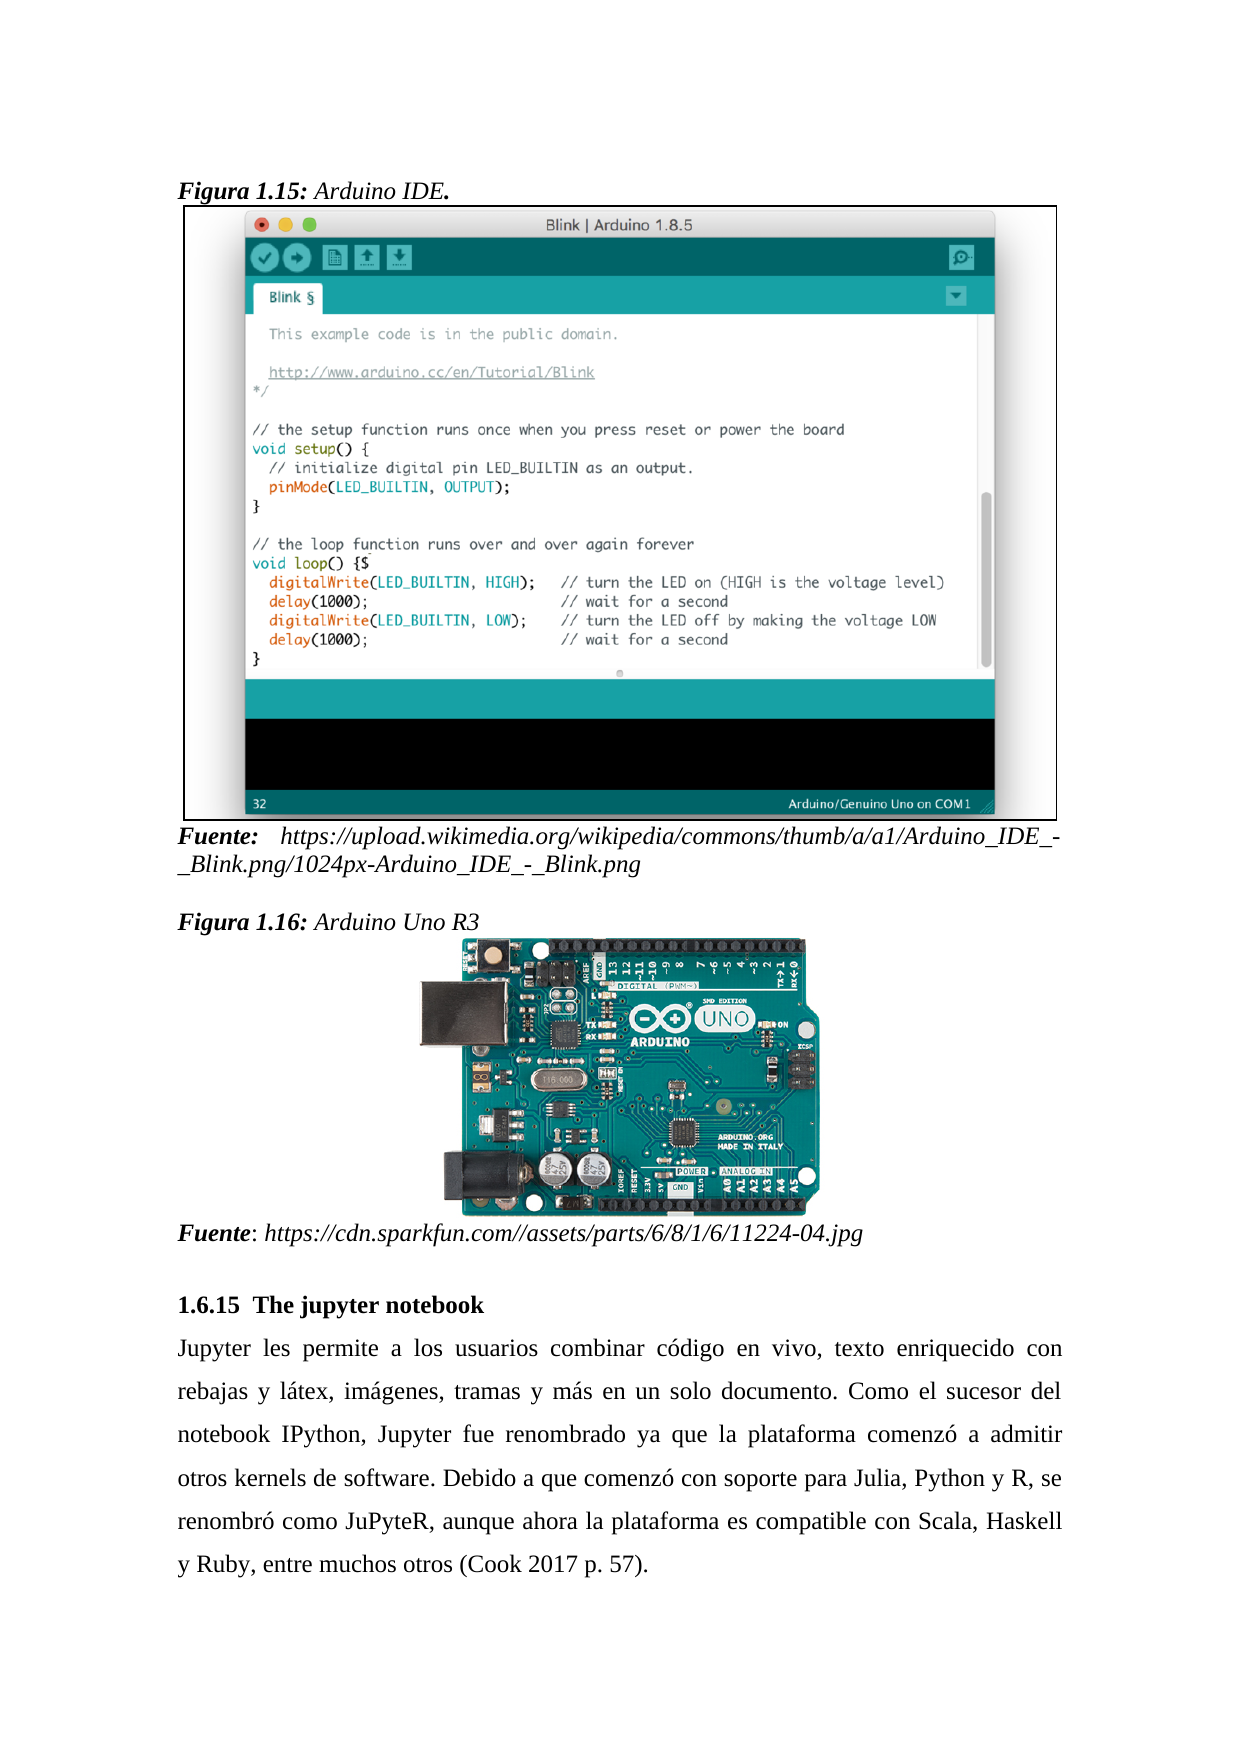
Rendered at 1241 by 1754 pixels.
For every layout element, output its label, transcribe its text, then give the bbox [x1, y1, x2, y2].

picture [185, 207, 1056, 819]
text Figura 1.15: Arduino IDE. [177, 176, 1063, 205]
text Fuente: https://cdn.sparkfun.com//assets/parts/6/8/1/6/11224-04.jpg [177, 1218, 1063, 1247]
text Jupyter les permite a los usuarios combinar código en vivo, texto enriquecido con rebajas y látex, imágenes, tramas y más en un solo documento. Como el sucesor del notebook IPython, Jupyter fue renombrado ya que la plataforma comenzó a admitir otros kernels de software. Debido a que comenzó con soporte para Julia, Python y R, se renombró como JuPyteR, aunque ahora la plataforma es compatible con Scala, Haskell y Ruby, entre muchos otros (Cook 2017 p. 57). [177, 1333, 1063, 1578]
subtitle The jupyter notebook [177, 1290, 1063, 1319]
text Fuente: https://upload.wikimedia.org/wikipedia/commons/thumb/a/a1/Arduino_IDE_-_Blink.png/1024px-Arduino_IDE_-_Blink.png [177, 821, 1063, 878]
text Figura 1.16: Arduino Uno R3 [177, 907, 1063, 936]
picture [387, 935, 856, 1219]
